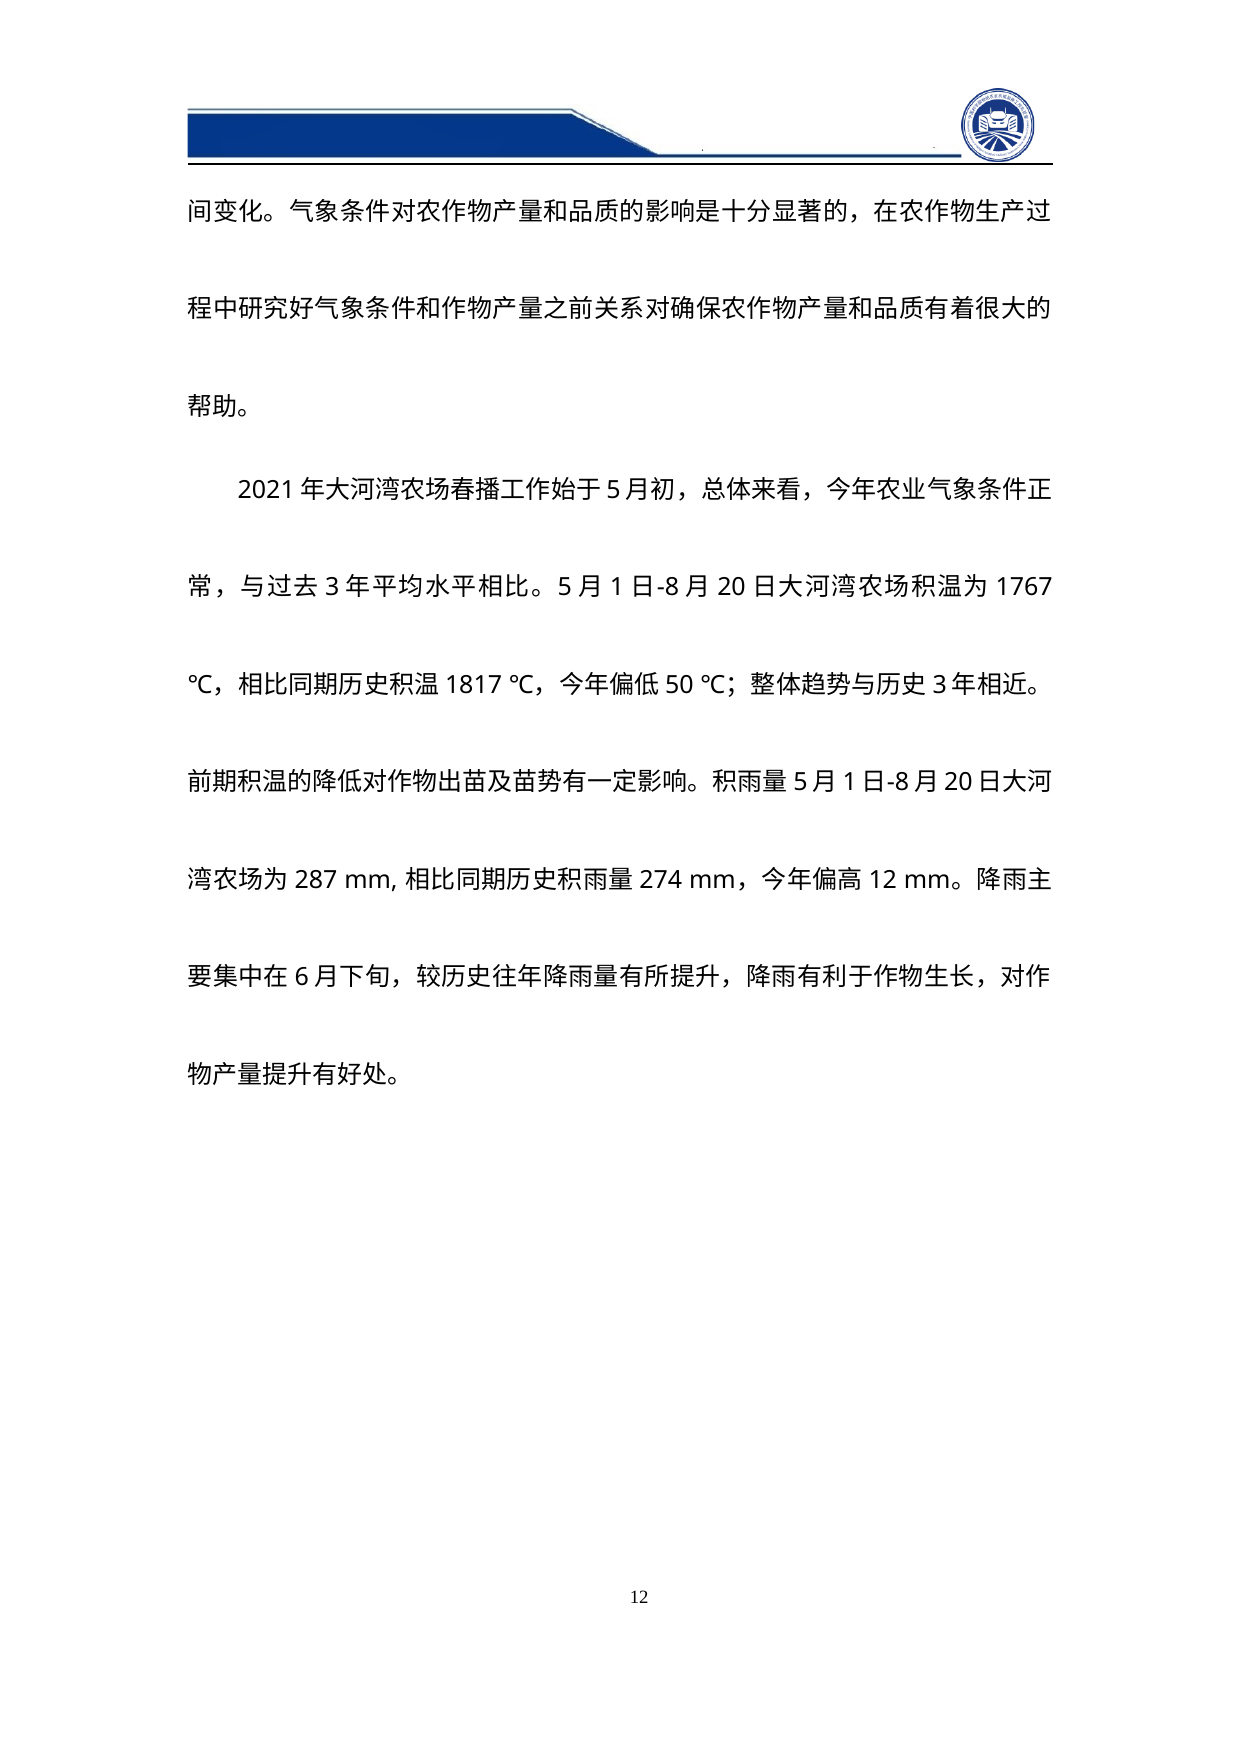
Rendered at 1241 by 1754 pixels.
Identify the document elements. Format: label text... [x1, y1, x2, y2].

text 2021年大河湾农场春播工作始于5月初，总体来看，今年农业气象条件正常，与过去3年平均水平相比。5月1日-8月20日大河湾农场积温为1767 ℃，相比同期历史积温1817 ℃，今年偏低50 ℃；整体趋势与历史3年相近。前期积温的降低对作物出苗及苗势有一定影响。积雨量5月1日-8月20日大河湾农场为287 mm, 相比同期历史积雨量274 mm，今年偏高12 mm。降雨主要集中在6月下旬，较历史往年降雨量有所提升，降雨有利于作物生长，对作物产量提升有好处。 [187, 455, 1053, 1105]
picture [187, 88, 1035, 162]
